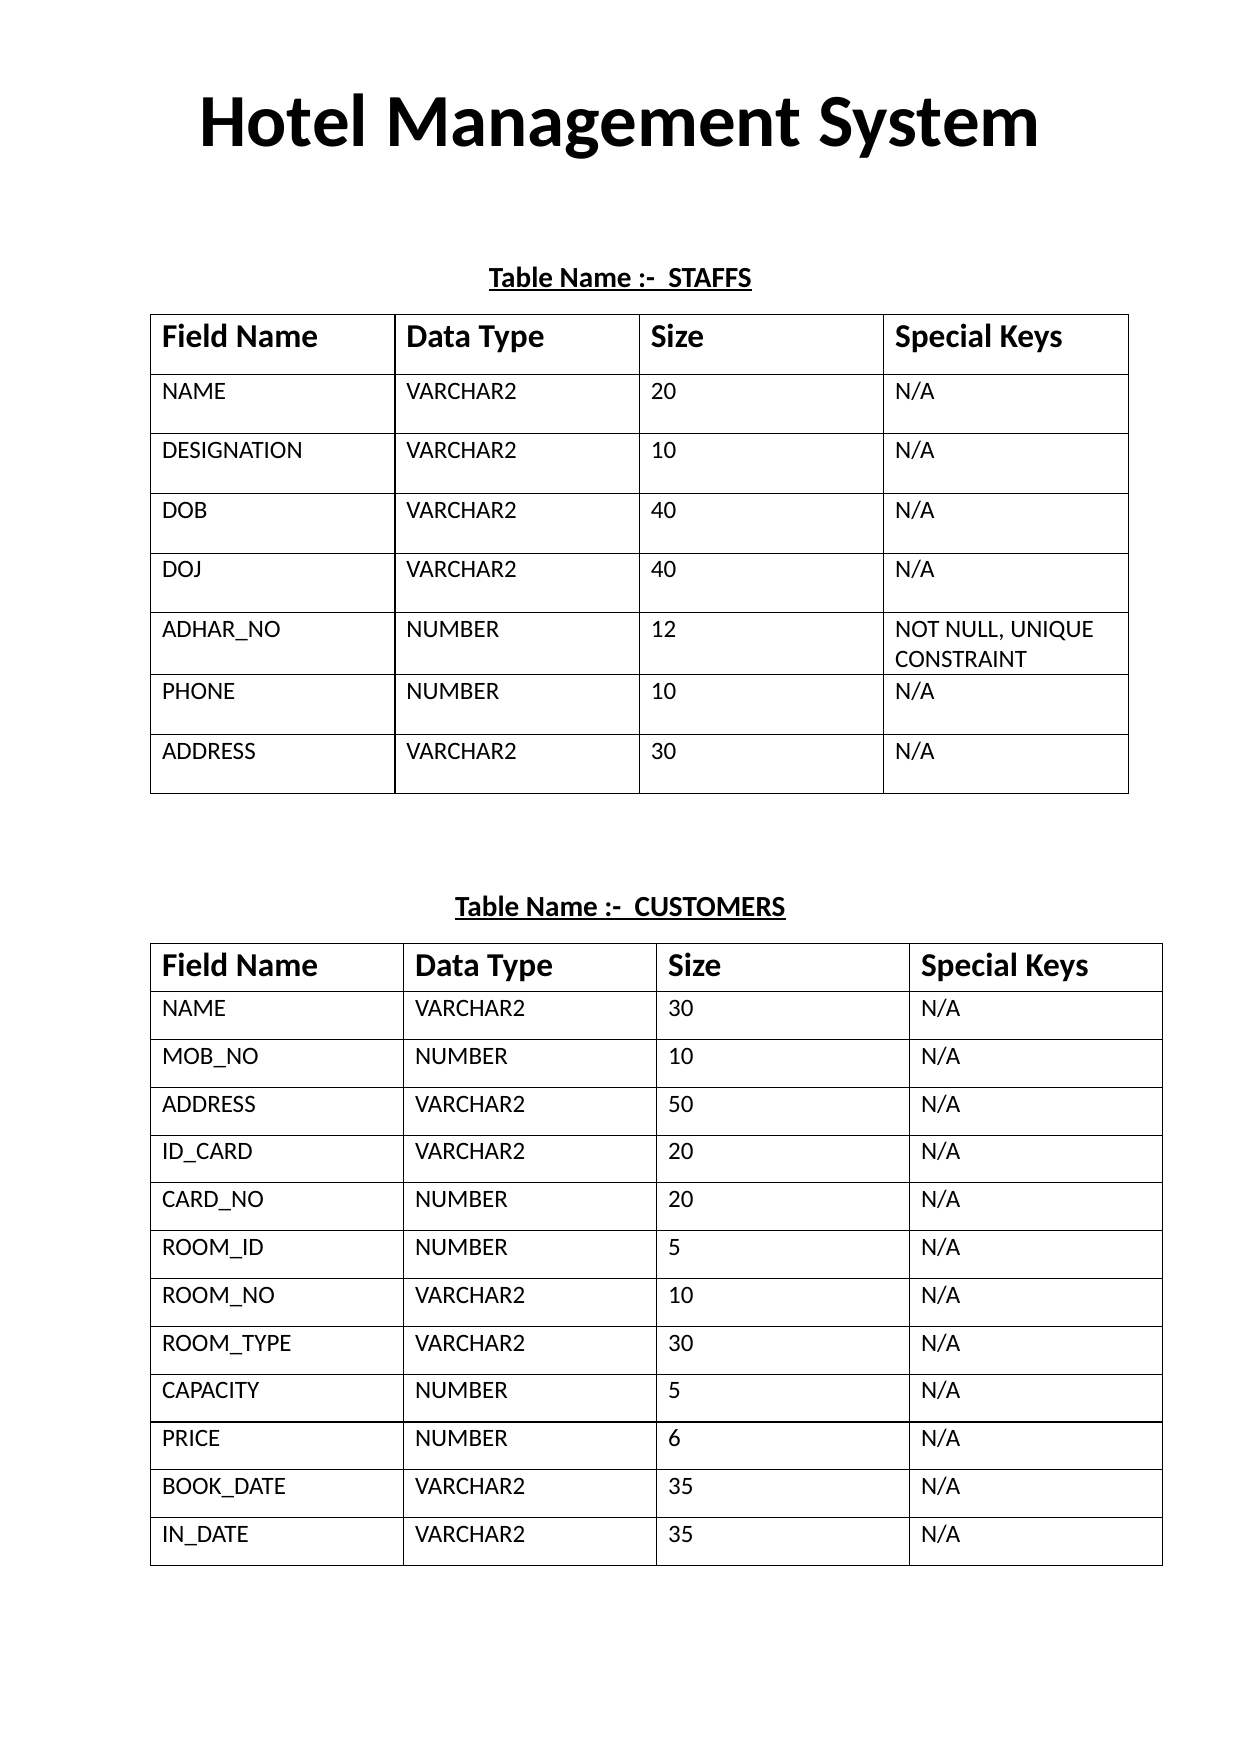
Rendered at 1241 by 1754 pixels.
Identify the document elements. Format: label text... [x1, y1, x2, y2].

table_cell N/A [884, 494, 1128, 552]
table_cell PHONE [151, 675, 394, 734]
table_cell NUMBER [404, 1423, 656, 1469]
table_cell 10 [640, 675, 883, 734]
text Table Name :- CUSTOMERS [150, 888, 1090, 924]
table_cell ROOM_ID [151, 1231, 403, 1278]
table_cell N/A [910, 1375, 1162, 1421]
table_cell PRICE [151, 1423, 403, 1469]
table_cell 6 [657, 1423, 909, 1469]
table_header Size [640, 315, 883, 374]
table_cell N/A [910, 1279, 1162, 1326]
table_cell 50 [657, 1088, 909, 1134]
table_cell VARCHAR2 [404, 1088, 656, 1134]
table_cell VARCHAR2 [404, 1470, 656, 1517]
table_cell N/A [910, 1470, 1162, 1517]
table_cell MOB_NO [151, 1040, 403, 1087]
table_cell 12 [640, 613, 883, 674]
table_cell VARCHAR2 [396, 494, 639, 552]
table_cell NAME [151, 992, 403, 1039]
table_cell N/A [910, 1136, 1162, 1182]
table_cell DOB [151, 494, 394, 552]
table_cell CAPACITY [151, 1375, 403, 1421]
table_cell VARCHAR2 [404, 992, 656, 1039]
table_cell ROOM_TYPE [151, 1327, 403, 1373]
table_cell NUMBER [396, 613, 639, 674]
table_header Data Type [396, 315, 639, 374]
table_cell N/A [910, 1183, 1162, 1230]
table_cell 20 [657, 1136, 909, 1182]
table_cell 35 [657, 1470, 909, 1517]
table_header Size [657, 944, 909, 991]
table_header Data Type [404, 944, 656, 991]
table_cell 10 [657, 1279, 909, 1326]
table_cell VARCHAR2 [404, 1136, 656, 1182]
text Table Name :- STAFFS [150, 259, 1090, 295]
table_cell IN_DATE [151, 1518, 403, 1565]
table_cell ID_CARD [151, 1136, 403, 1182]
table_header Special Keys [884, 315, 1128, 374]
table_cell N/A [884, 554, 1128, 612]
table_cell NUMBER [396, 675, 639, 734]
table_cell VARCHAR2 [404, 1279, 656, 1326]
table_cell 20 [657, 1183, 909, 1230]
table_cell N/A [910, 1231, 1162, 1278]
table_cell DESIGNATION [151, 434, 394, 493]
table_cell 20 [640, 375, 883, 433]
table_cell VARCHAR2 [396, 554, 639, 612]
table_cell VARCHAR2 [404, 1518, 656, 1565]
table_cell N/A [910, 1423, 1162, 1469]
table_cell BOOK_DATE [151, 1470, 403, 1517]
table_cell 40 [640, 554, 883, 612]
table_cell 5 [657, 1231, 909, 1278]
table_cell NUMBER [404, 1183, 656, 1230]
table_cell N/A [884, 735, 1128, 793]
table_header Field Name [151, 944, 403, 991]
table_cell N/A [884, 675, 1128, 734]
table_cell ADDRESS [151, 735, 394, 793]
table_header Special Keys [910, 944, 1162, 991]
table_cell 10 [640, 434, 883, 493]
table_cell VARCHAR2 [396, 434, 639, 493]
table_cell NOT NULL, UNIQUE CONSTRAINT [884, 613, 1128, 674]
table_cell NUMBER [404, 1040, 656, 1087]
table_cell 30 [657, 992, 909, 1039]
table_cell N/A [910, 992, 1162, 1039]
table_cell 40 [640, 494, 883, 552]
table_cell N/A [910, 1327, 1162, 1373]
table_cell 35 [657, 1518, 909, 1565]
table_cell 30 [657, 1327, 909, 1373]
table_header Field Name [151, 315, 394, 374]
table_cell VARCHAR2 [396, 735, 639, 793]
table_cell 5 [657, 1375, 909, 1421]
table_cell 10 [657, 1040, 909, 1087]
table_cell VARCHAR2 [404, 1327, 656, 1373]
table_cell ADHAR_NO [151, 613, 394, 674]
table_cell VARCHAR2 [396, 375, 639, 433]
table_cell NUMBER [404, 1375, 656, 1421]
table_cell N/A [910, 1088, 1162, 1134]
table_cell NAME [151, 375, 394, 433]
table_cell N/A [884, 434, 1128, 493]
table_cell NUMBER [404, 1231, 656, 1278]
table_cell ADDRESS [151, 1088, 403, 1134]
table_cell N/A [884, 375, 1128, 433]
table_cell ROOM_NO [151, 1279, 403, 1326]
table_cell CARD_NO [151, 1183, 403, 1230]
table_cell DOJ [151, 554, 394, 612]
table_cell 30 [640, 735, 883, 793]
table_cell N/A [910, 1518, 1162, 1565]
table_cell N/A [910, 1040, 1162, 1087]
